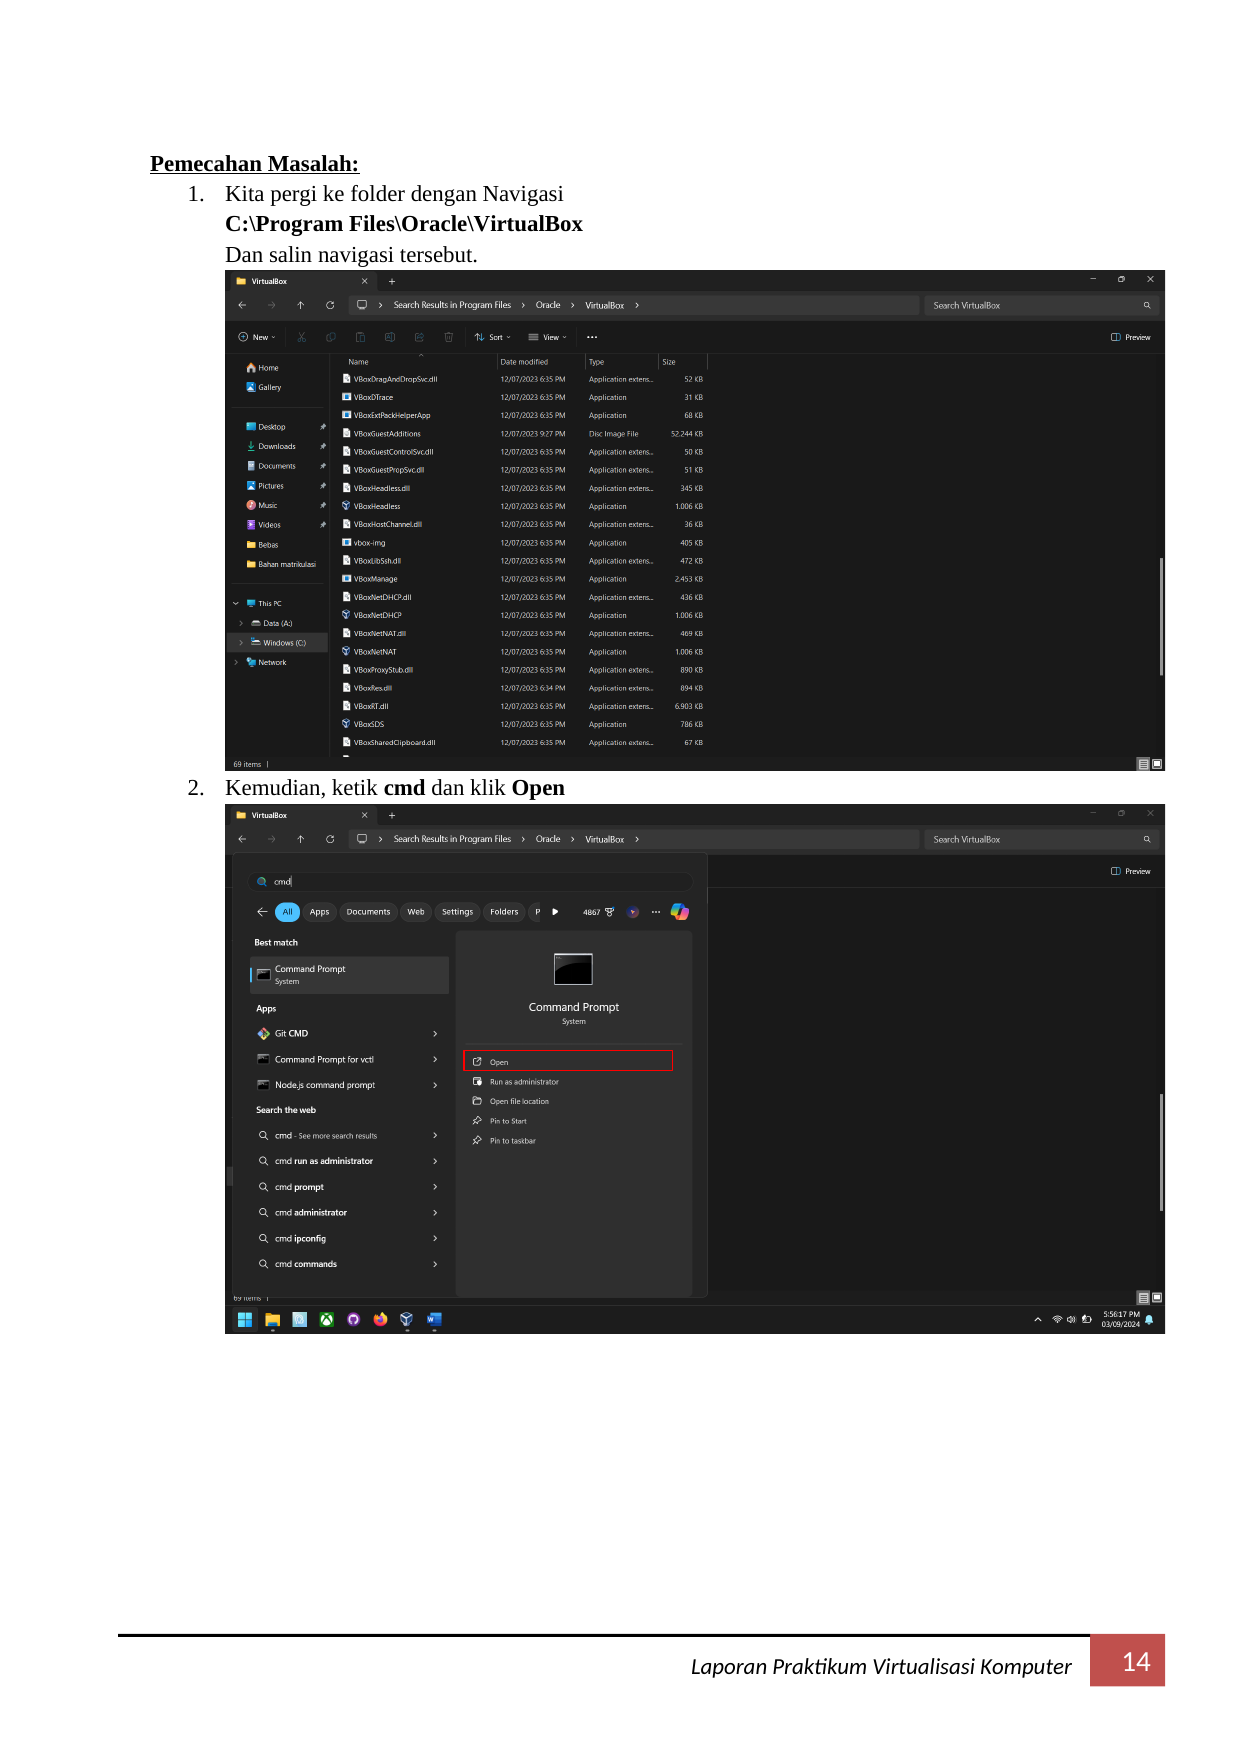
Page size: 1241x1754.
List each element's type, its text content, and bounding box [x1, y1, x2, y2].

picture [225, 804, 1166, 1334]
picture [225, 270, 1166, 771]
list C:\Program Files\Oracle\VirtualBox [225, 210, 1090, 237]
list Pemecahan Masalah: [150, 150, 1090, 176]
list Kita pergi ke folder dengan Navigasi [187, 180, 1090, 207]
list Kemudian, ketik cmd dan klik Open [187, 774, 1090, 801]
list Dan salin navigasi tersebut. [225, 241, 1090, 267]
